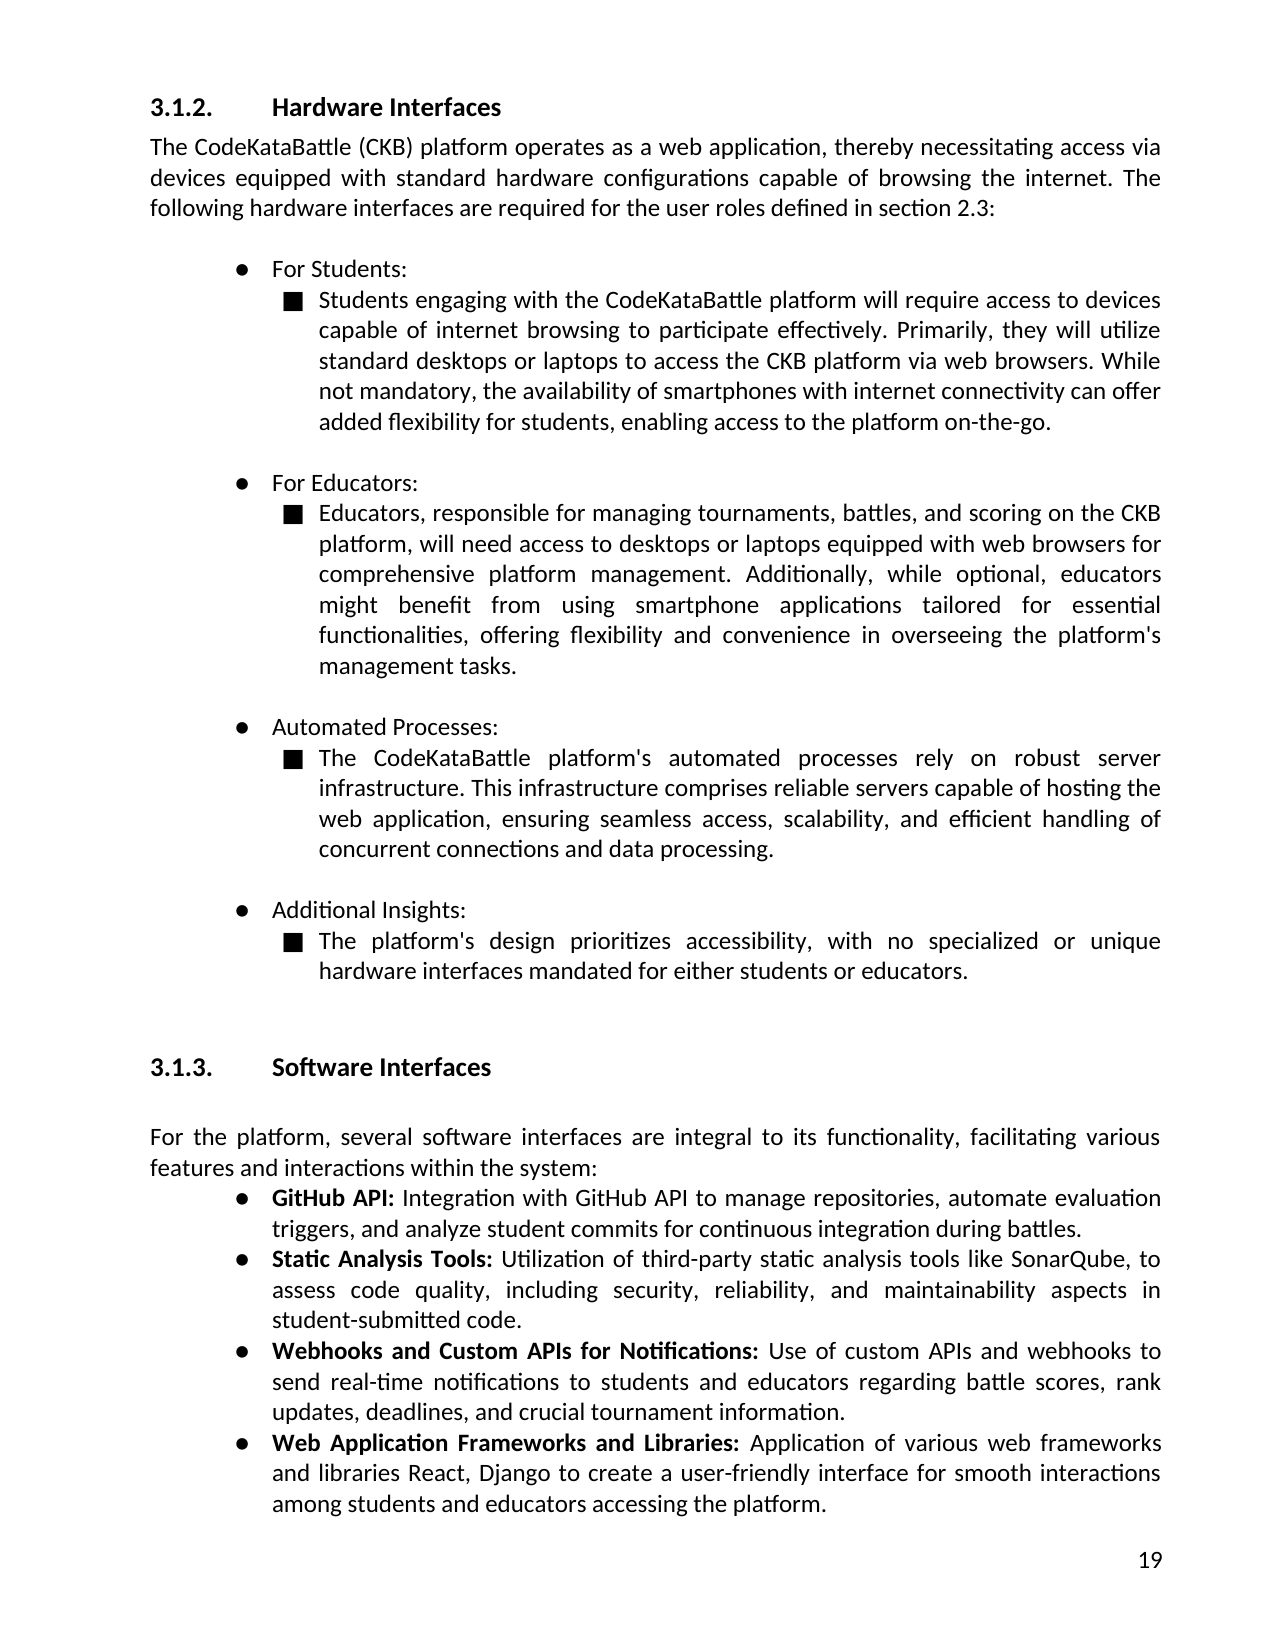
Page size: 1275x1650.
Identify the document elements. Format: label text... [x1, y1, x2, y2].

list Webhooks and Custom APIs for Notifications: Use of custom APIs and webhooks to send real-time notifications to students and educators regarding battle scores, rank updates, deadlines, and crucial tournament information. [234, 1335, 1162, 1427]
list Automated Processes: [234, 711, 1162, 742]
list Additional Insights: [234, 894, 1162, 925]
list The CodeKataBattle platform's automated processes rely on robust server infrastructure. This infrastructure comprises reliable servers capable of hosting the web application, ensuring seamless access, scalability, and efficient handling of concurrent connections and data processing. [281, 742, 1162, 864]
list Educators, responsible for managing tournaments, battles, and scoring on the CKB platform, will need access to desktops or laptops equipped with web browsers for comprehensive platform management. Additionally, while optional, educators might benefit from using smartphone applications tailored for essential functionalities, offering flexibility and convenience in overseeing the platform's management tasks. [281, 497, 1162, 681]
list Students engaging with the CodeKataBattle platform will require access to devices capable of internet browsing to participate effectively. Primarily, they will utilize standard desktops or laptops to access the CKB platform via web browsers. While not mandatory, the availability of smartphones with internet connectivity can offer added flexibility for students, enabling access to the platform on-the-go. [281, 284, 1162, 436]
list For Students: [234, 253, 1162, 284]
list For Educators: [234, 467, 1162, 497]
text The CodeKataBattle (CKB) platform operates as a web application, thereby necessitating access via devices equipped with standard hardware configurations capable of browsing the internet. The following hardware interfaces are required for the user roles defined in section 2.3: [150, 131, 1162, 223]
subtitle Software Interfaces [150, 1050, 1162, 1083]
list The platform's design prioritizes accessibility, with no specialized or unique hardware interfaces mandated for either students or educators. [281, 925, 1162, 986]
list Web Application Frameworks and Libraries: Application of various web frameworks and libraries React, Django to create a user-friendly interface for smooth interactions among students and educators accessing the platform. [234, 1427, 1162, 1518]
list Static Analysis Tools: Utilization of third-party static analysis tools like SonarQube, to assess code quality, including security, reliability, and maintainability aspects in student-submitted code. [234, 1244, 1162, 1335]
subtitle Hardware Interfaces [150, 90, 1162, 123]
list GitHub API: Integration with GitHub API to manage repositories, automate evaluation triggers, and analyze student commits for continuous integration during battles. [234, 1183, 1162, 1244]
text For the platform, several software interfaces are integral to its functionality, facilitating various features and interactions within the system: [150, 1122, 1162, 1183]
